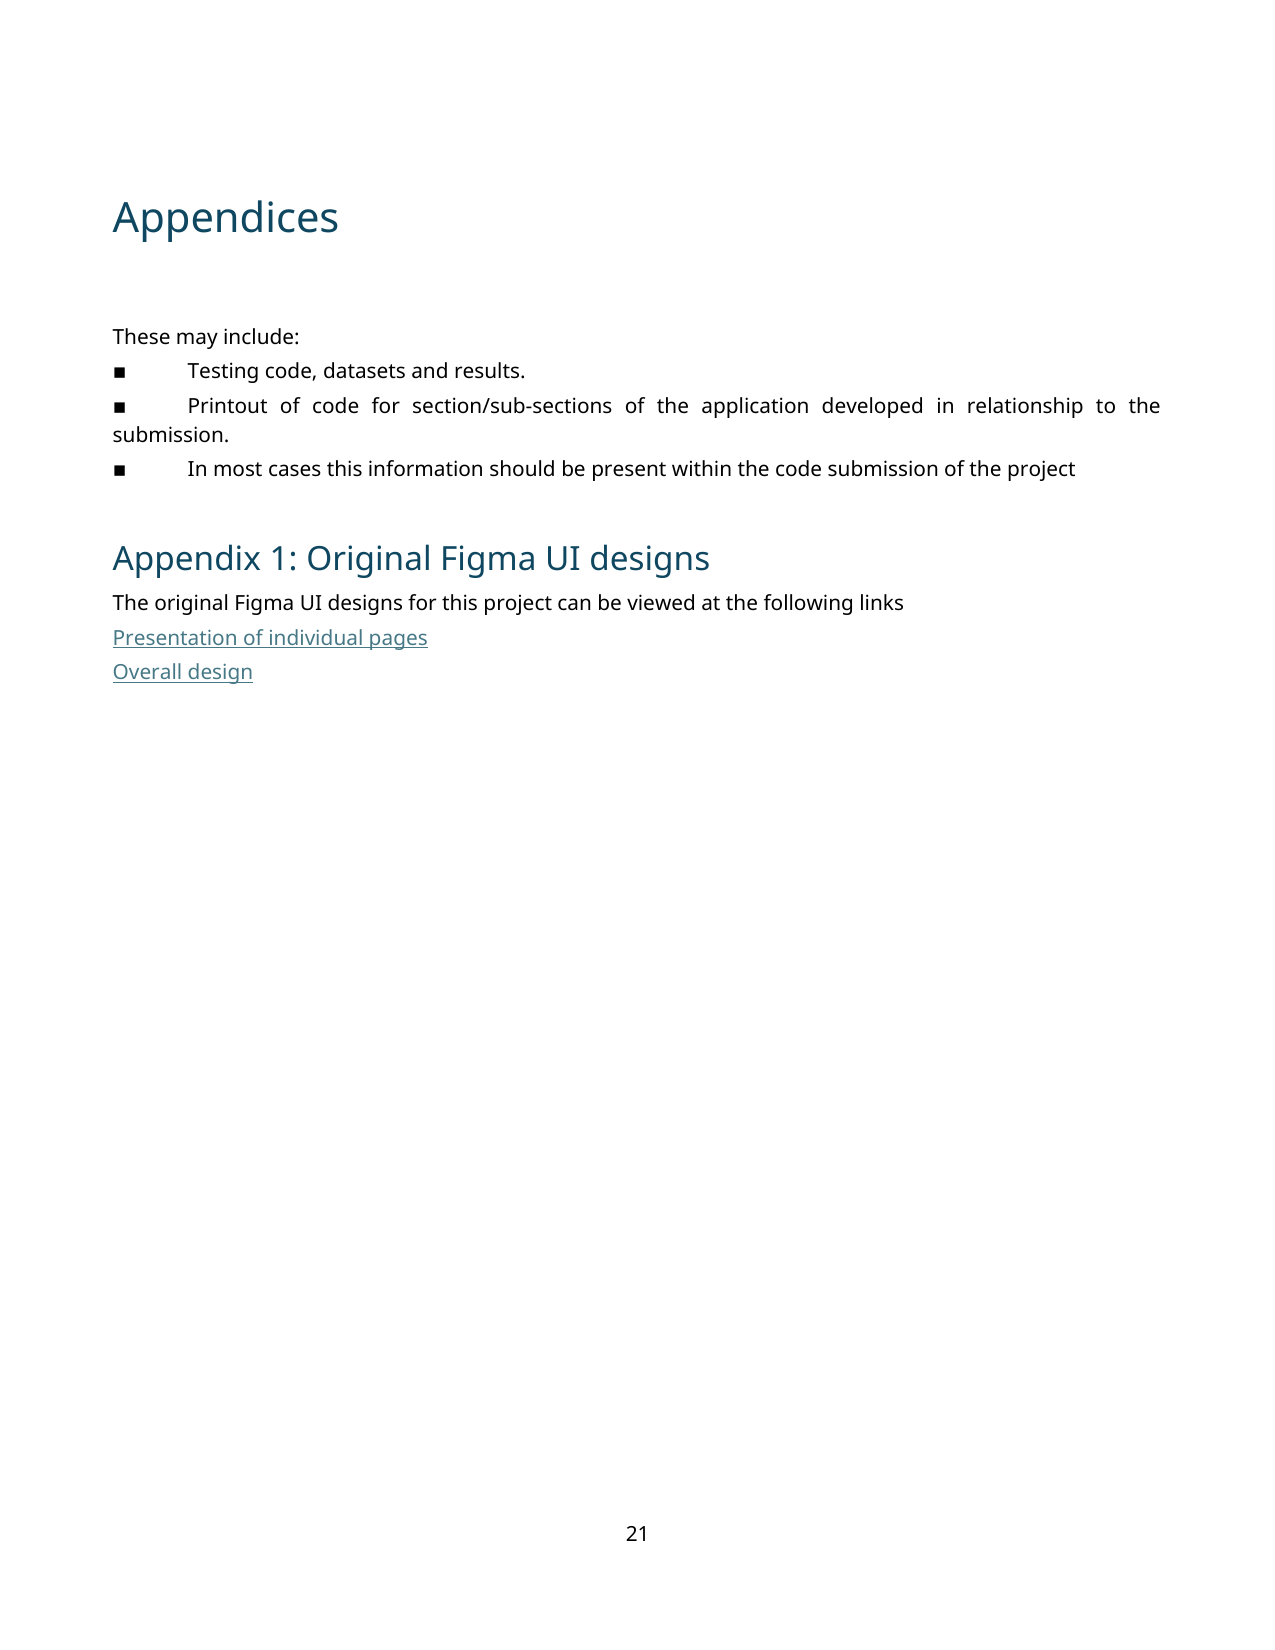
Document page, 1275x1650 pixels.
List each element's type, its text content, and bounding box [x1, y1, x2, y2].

text Presentation of individual pages [112, 623, 1162, 651]
subtitle Appendices [112, 187, 1162, 244]
text The original Figma UI designs for this project can be viewed at the following links [112, 588, 1162, 616]
text ▪ Printout of code for section/sub-sections of the application developed in relationship to the submission. [112, 391, 1162, 448]
text Overall design [112, 657, 1162, 686]
subtitle Appendix 1: Original Figma UI designs [112, 534, 1162, 580]
text ▪ Testing code, datasets and results. [112, 357, 1162, 385]
text ▪ In most cases this information should be present within the code submission of the project [112, 454, 1162, 483]
text These may include: [112, 322, 1162, 350]
